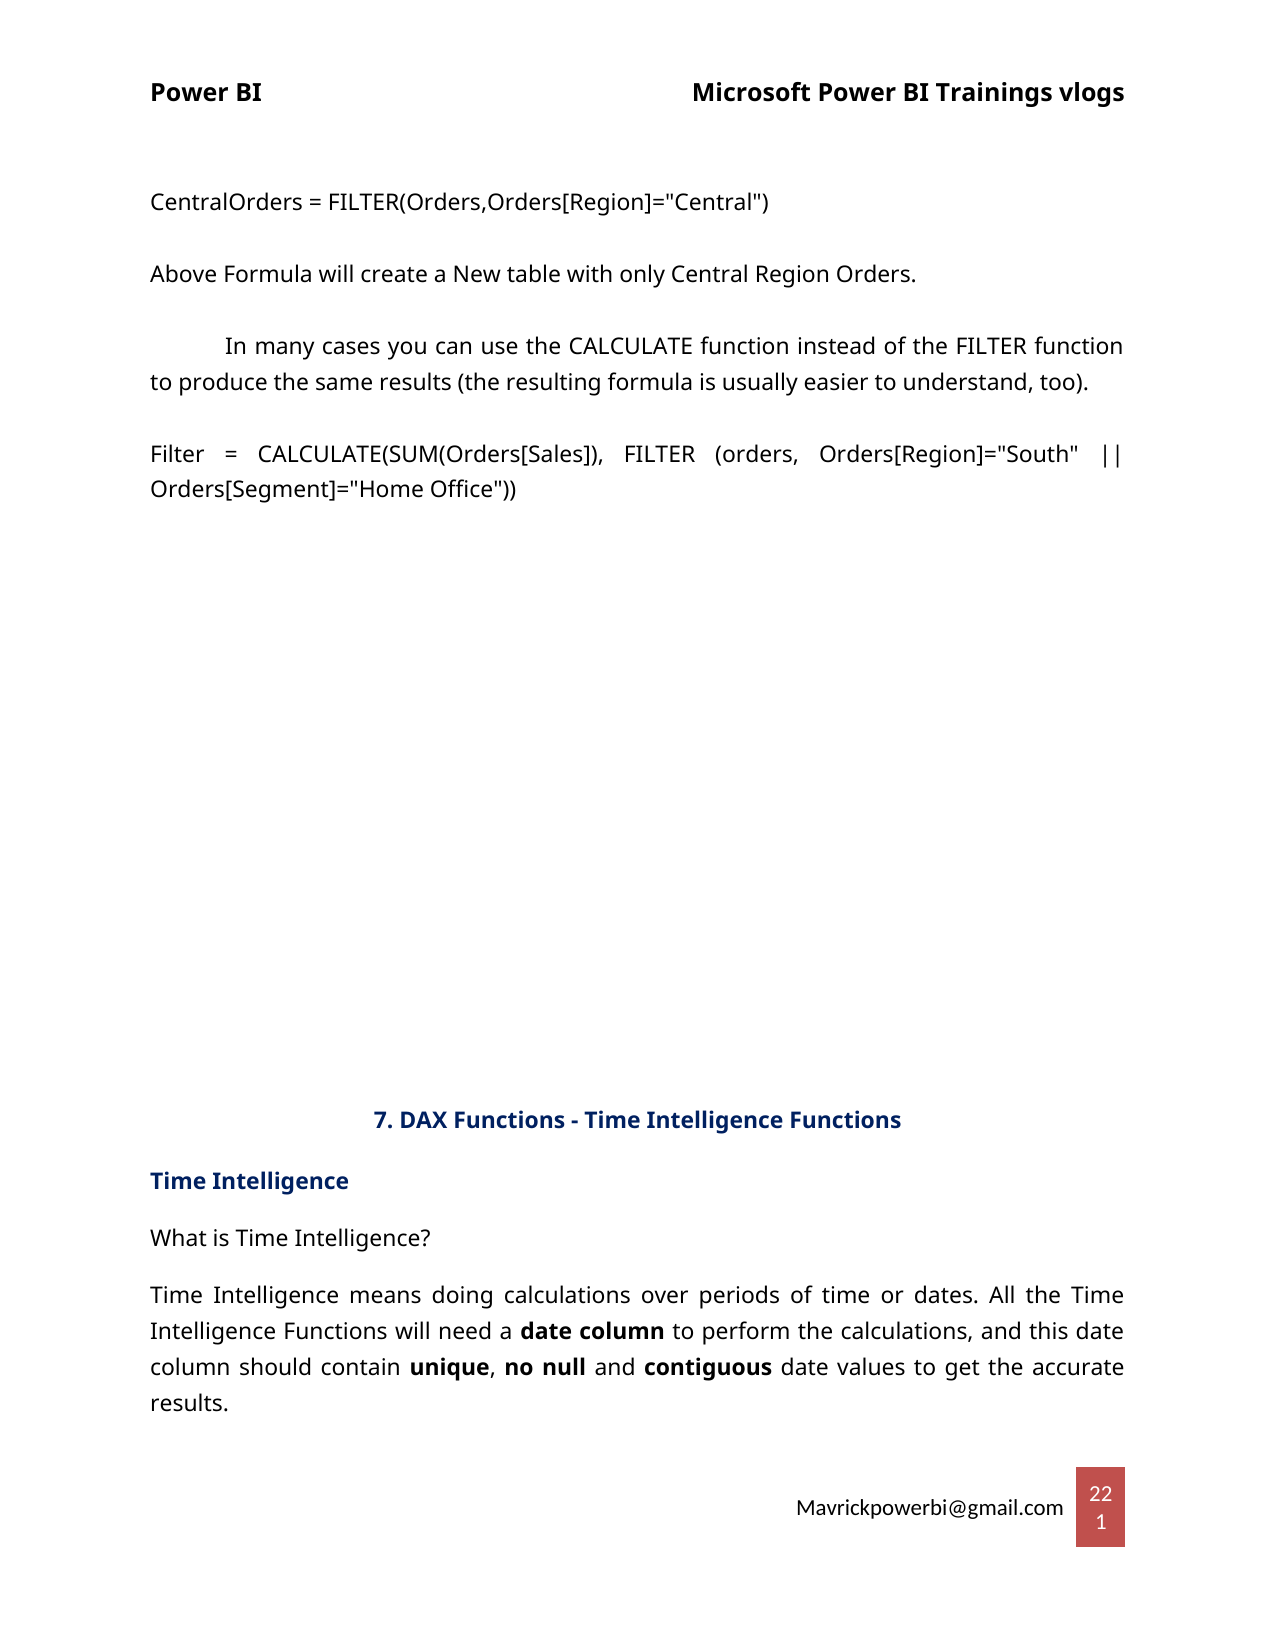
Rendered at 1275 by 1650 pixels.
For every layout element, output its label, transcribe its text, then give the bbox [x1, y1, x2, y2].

text In many cases you can use the CALCULATE function instead of the FILTER function to produce the same results (the resulting formula is usually easier to understand, too). [150, 330, 1125, 397]
text CentralOrders = FILTER(Orders,Orders[Region]="Central") [150, 186, 1125, 217]
text Above Formula will create a New table with only Central Region Orders. [150, 258, 1125, 289]
text 7. DAX Functions - Time Intelligence Functions [150, 1104, 1125, 1136]
text Filter = CALCULATE(SUM(Orders[Sales]), FILTER (orders, Orders[Region]="South" || Orders[Segment]="Home Office")) [150, 437, 1125, 505]
text What is Time Intelligence? [150, 1222, 1125, 1253]
text Time Intelligence means doing calculations over periods of time or dates. All the Time Intelligence Functions will need a date column to perform the calculations, and this date column should contain unique, no null and contiguous date values to get the accurate results. [150, 1279, 1125, 1418]
text Time Intelligence [150, 1165, 1125, 1196]
